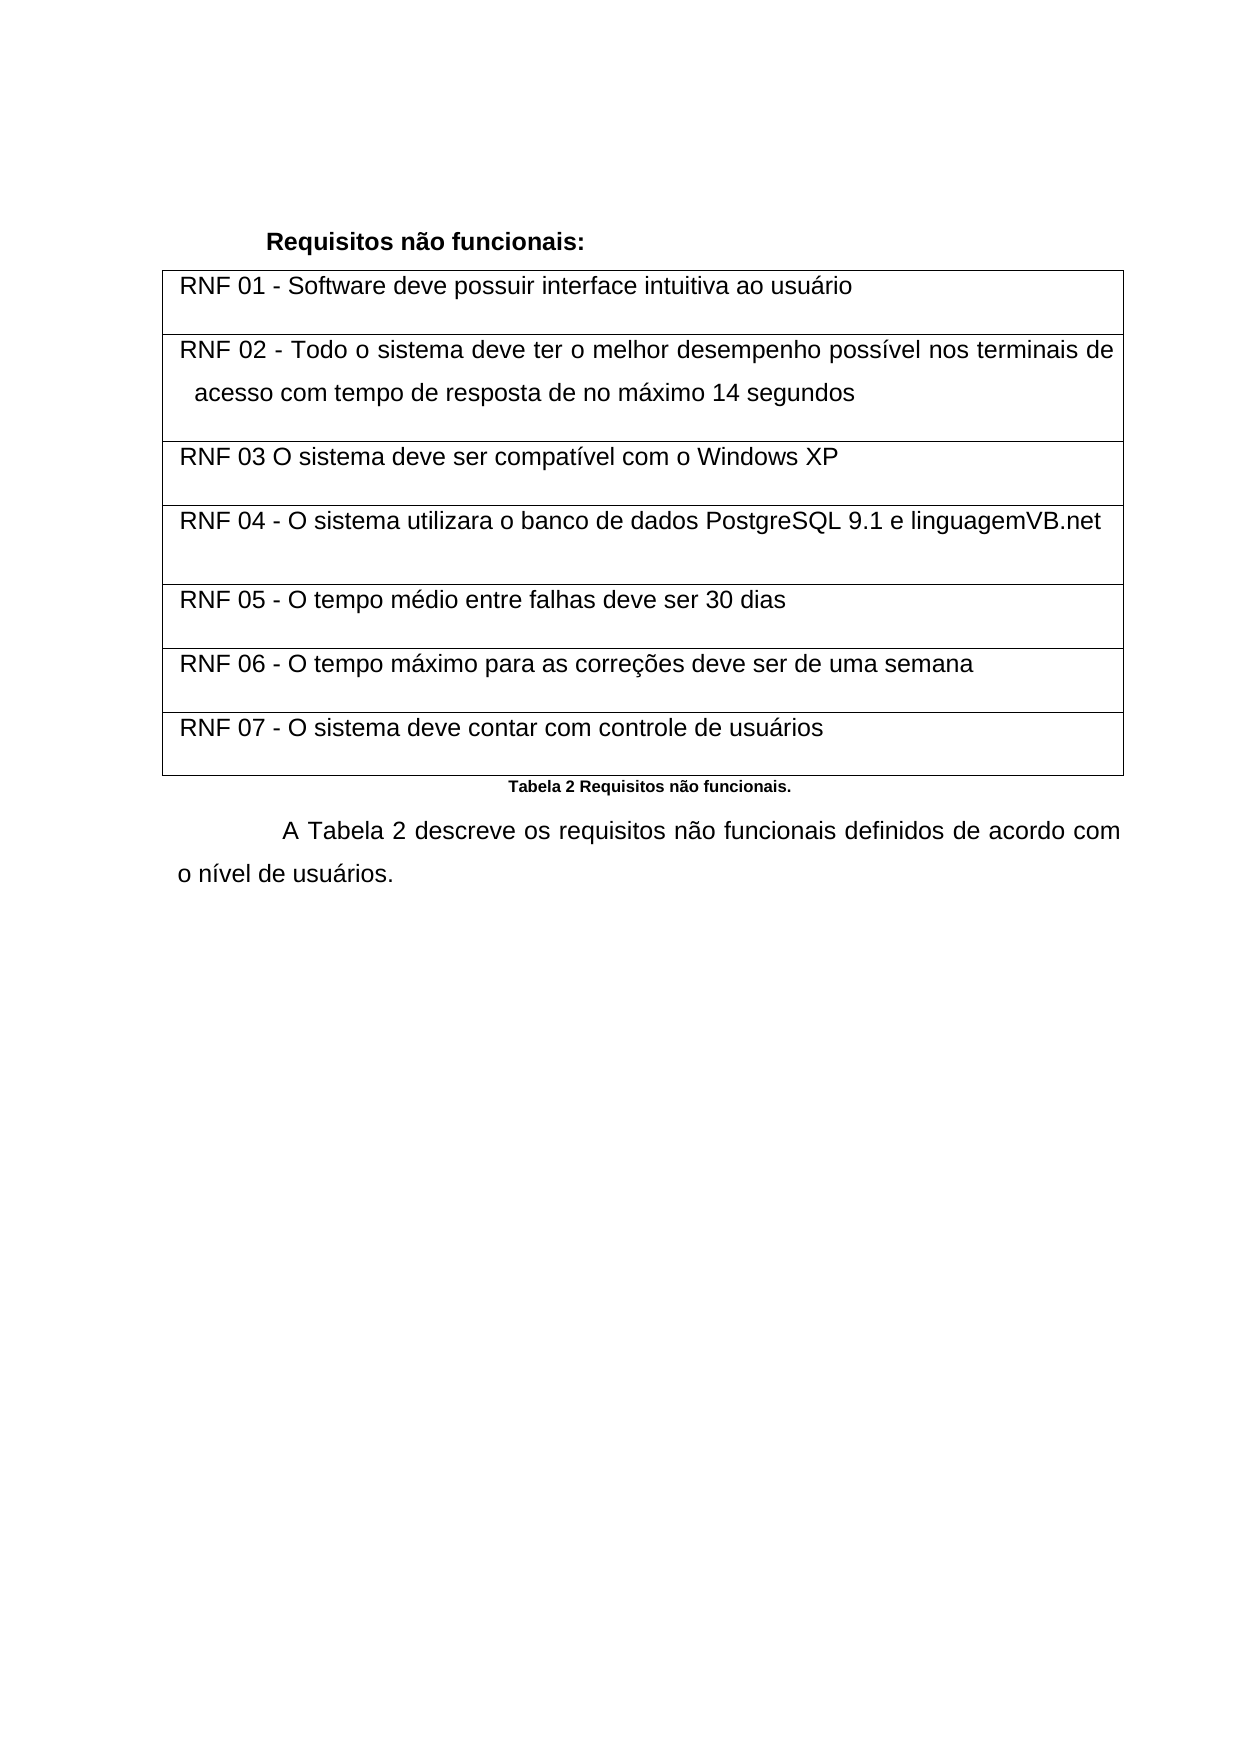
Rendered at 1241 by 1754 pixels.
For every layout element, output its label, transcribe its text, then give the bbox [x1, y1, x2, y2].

table_cell RNF 07 - O sistema deve contar com controle de usuários [163, 713, 1123, 775]
subtitle Requisitos não funcionais: [177, 227, 1122, 256]
table_cell RNF 02 - Todo o sistema deve ter o melhor desempenho possível nos terminais de acesso com tempo de resposta de no máximo 14 segundos [163, 335, 1123, 441]
table_cell RNF 05 - O tempo médio entre falhas deve ser 30 dias [163, 585, 1123, 648]
table_header RNF 01 - Software deve possuir interface intuitiva ao usuário [163, 271, 1123, 334]
text A Tabela 2 descreve os requisitos não funcionais definidos de acordo com o nível de usuários. [177, 816, 1122, 888]
table_cell RNF 03 O sistema deve ser compatível com o Windows XP [163, 442, 1123, 505]
table_cell RNF 06 - O tempo máximo para as correções deve ser de uma semana [163, 649, 1123, 712]
text Tabela 2 Requisitos não funcionais. [177, 776, 1122, 796]
table_cell RNF 04 - O sistema utilizara o banco de dados PostgreSQL 9.1 e linguagemVB.net [163, 506, 1123, 584]
